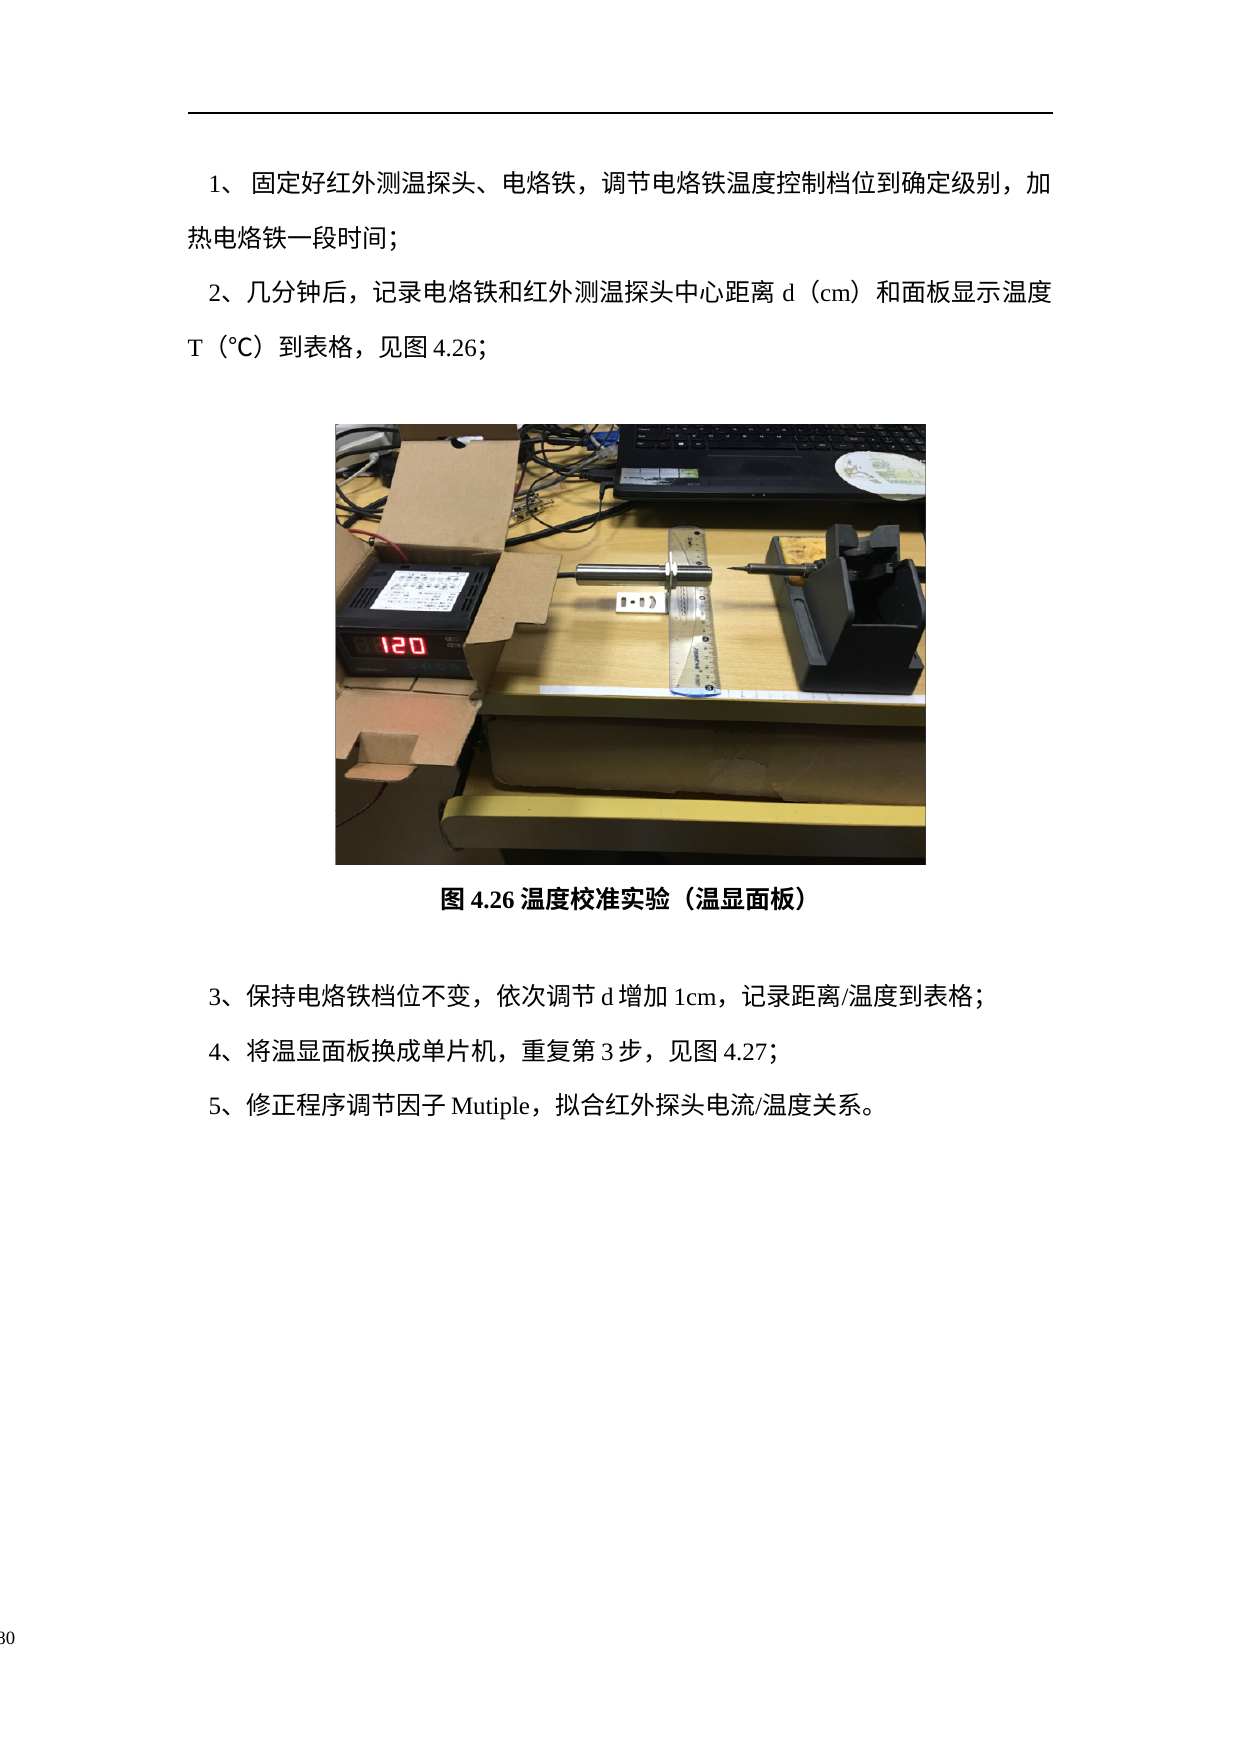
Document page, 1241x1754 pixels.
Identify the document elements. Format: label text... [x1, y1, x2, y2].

picture [335, 424, 926, 865]
text 5、修正程序调节因子Mutiple，拟合红外探头电流/温度关系。 [187, 1085, 1053, 1122]
text 图4.26 温度校准实验（温显面板） [187, 879, 1053, 915]
text 4、将温显面板换成单片机，重复第3步，见图4.27； [187, 1031, 1053, 1067]
text 3、保持电烙铁档位不变，依次调节d增加1cm，记录距离/温度到表格； [187, 977, 1053, 1013]
text 2、几分钟后，记录电烙铁和红外测温探头中心距离d（cm）和面板显示温度T（℃）到表格，见图4.26； [187, 273, 1053, 363]
text 1、 固定好红外测温探头、电烙铁，调节电烙铁温度控制档位到确定级别，加热电烙铁一段时间； [187, 164, 1053, 254]
